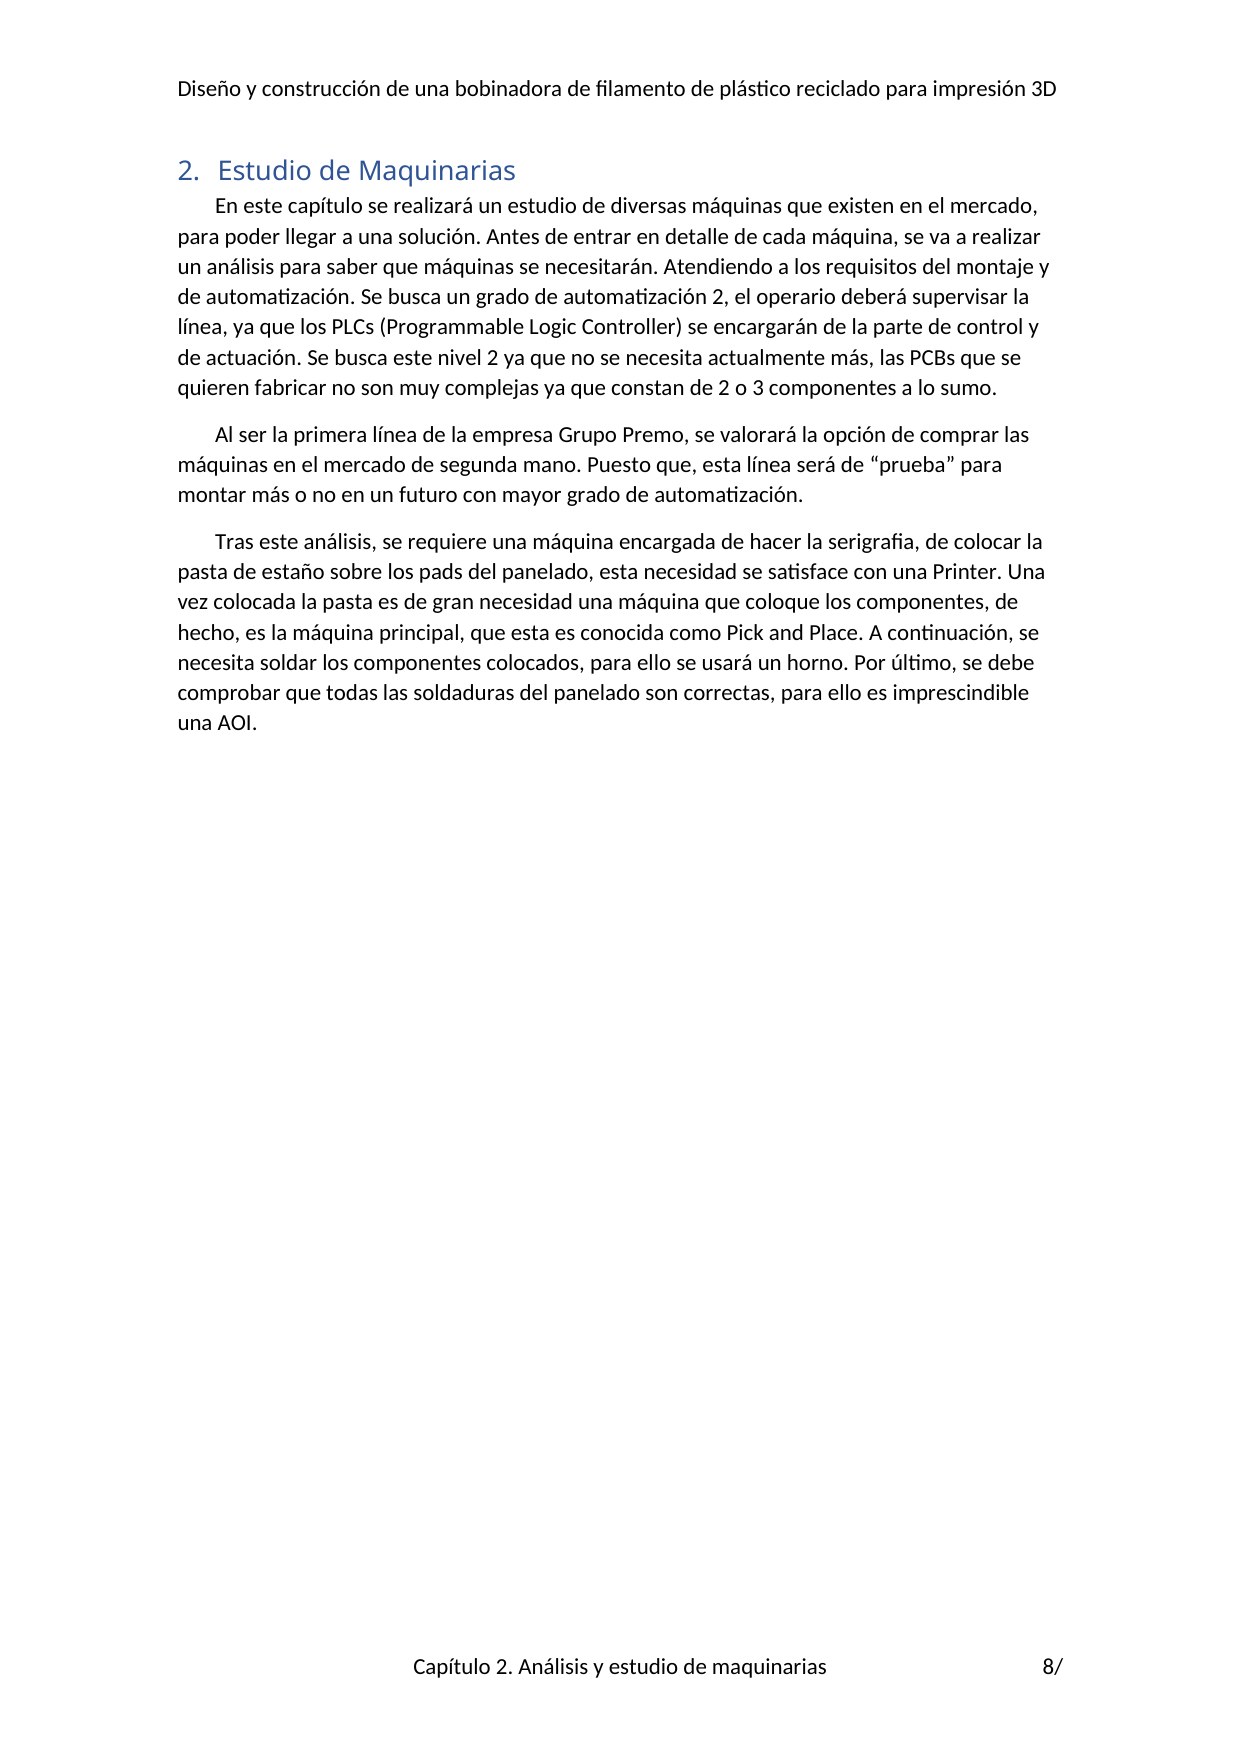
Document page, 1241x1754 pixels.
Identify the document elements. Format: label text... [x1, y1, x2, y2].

text Al ser la primera línea de la empresa Grupo Premo, se valorará la opción de comprar las máquinas en el mercado de segunda mano. Puesto que, esta línea será de “prueba” para montar más o no en un futuro con mayor grado de automatización. [177, 420, 1063, 508]
text En este capítulo se realizará un estudio de diversas máquinas que existen en el mercado, para poder llegar a una solución. Antes de entrar en detalle de cada máquina, se va a realizar un análisis para saber que máquinas se necesitarán. Atendiendo a los requisitos del montaje y de automatización. Se busca un grado de automatización 2, el operario deberá supervisar la línea, ya que los PLCs (Programmable Logic Controller) se encargarán de la parte de control y de actuación. Se busca este nivel 2 ya que no se necesita actualmente más, las PCBs que se quieren fabricar no son muy complejas ya que constan de 2 o 3 componentes a lo sumo. [177, 192, 1063, 401]
subtitle Estudio de Maquinarias [177, 152, 1063, 189]
text Tras este análisis, se requiere una máquina encargada de hacer la serigrafia, de colocar la pasta de estaño sobre los pads del panelado, esta necesidad se satisface con una Printer. Una vez colocada la pasta es de gran necesidad una máquina que coloque los componentes, de hecho, es la máquina principal, que esta es conocida como Pick and Place. A continuación, se necesita soldar los componentes colocados, para ello se usará un horno. Por último, se debe comprobar que todas las soldaduras del panelado son correctas, para ello es imprescindible una AOI. [177, 527, 1063, 736]
